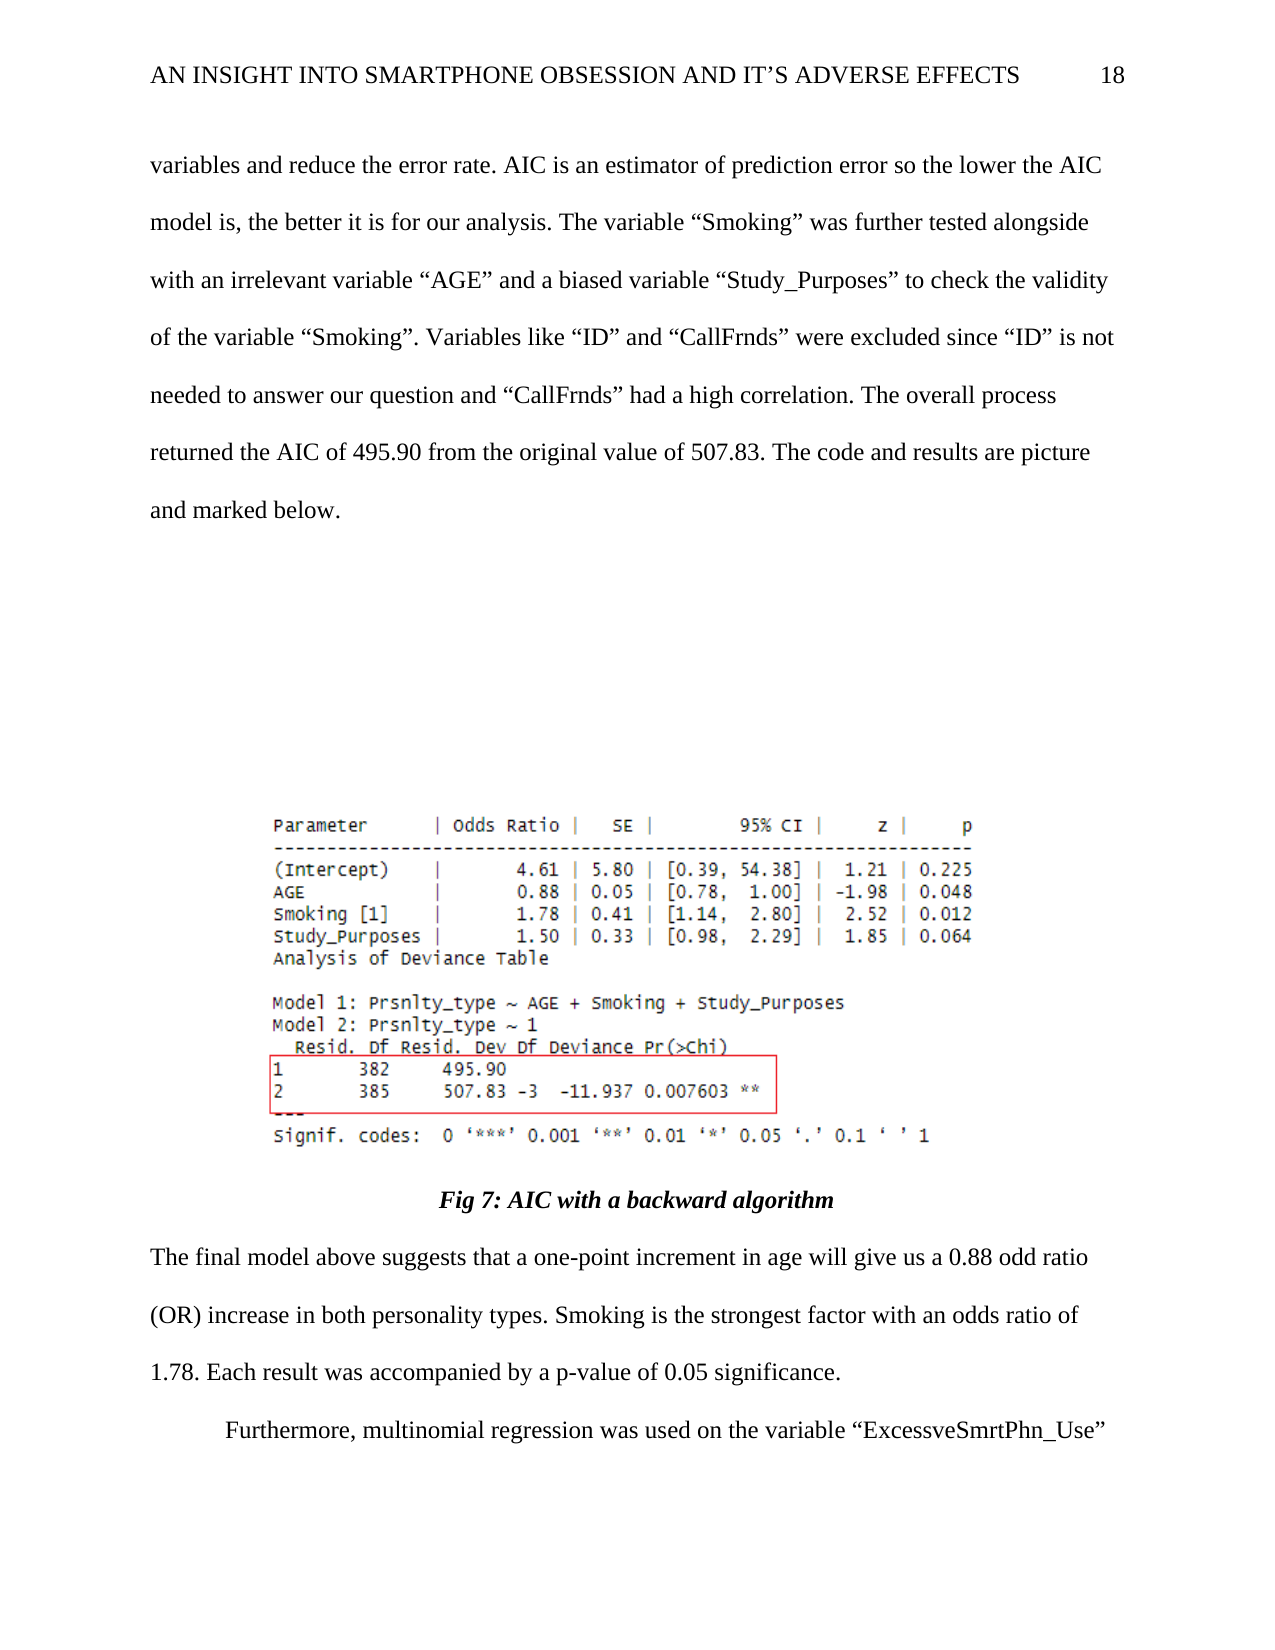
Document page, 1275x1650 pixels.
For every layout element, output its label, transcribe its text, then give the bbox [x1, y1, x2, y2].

picture [263, 786, 983, 1160]
text Fig 7: AIC with a backward algorithm [150, 1185, 1125, 1214]
text The final model above suggests that a one-point increment in age will give us a 0.88 odd ratio (OR) increase in both personality types. Smoking is the strongest factor with an odds ratio of 1.78. Each result was accompanied by a p-value of 0.05 significance. [150, 1242, 1125, 1386]
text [150, 150, 1125, 524]
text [150, 1415, 1125, 1444]
